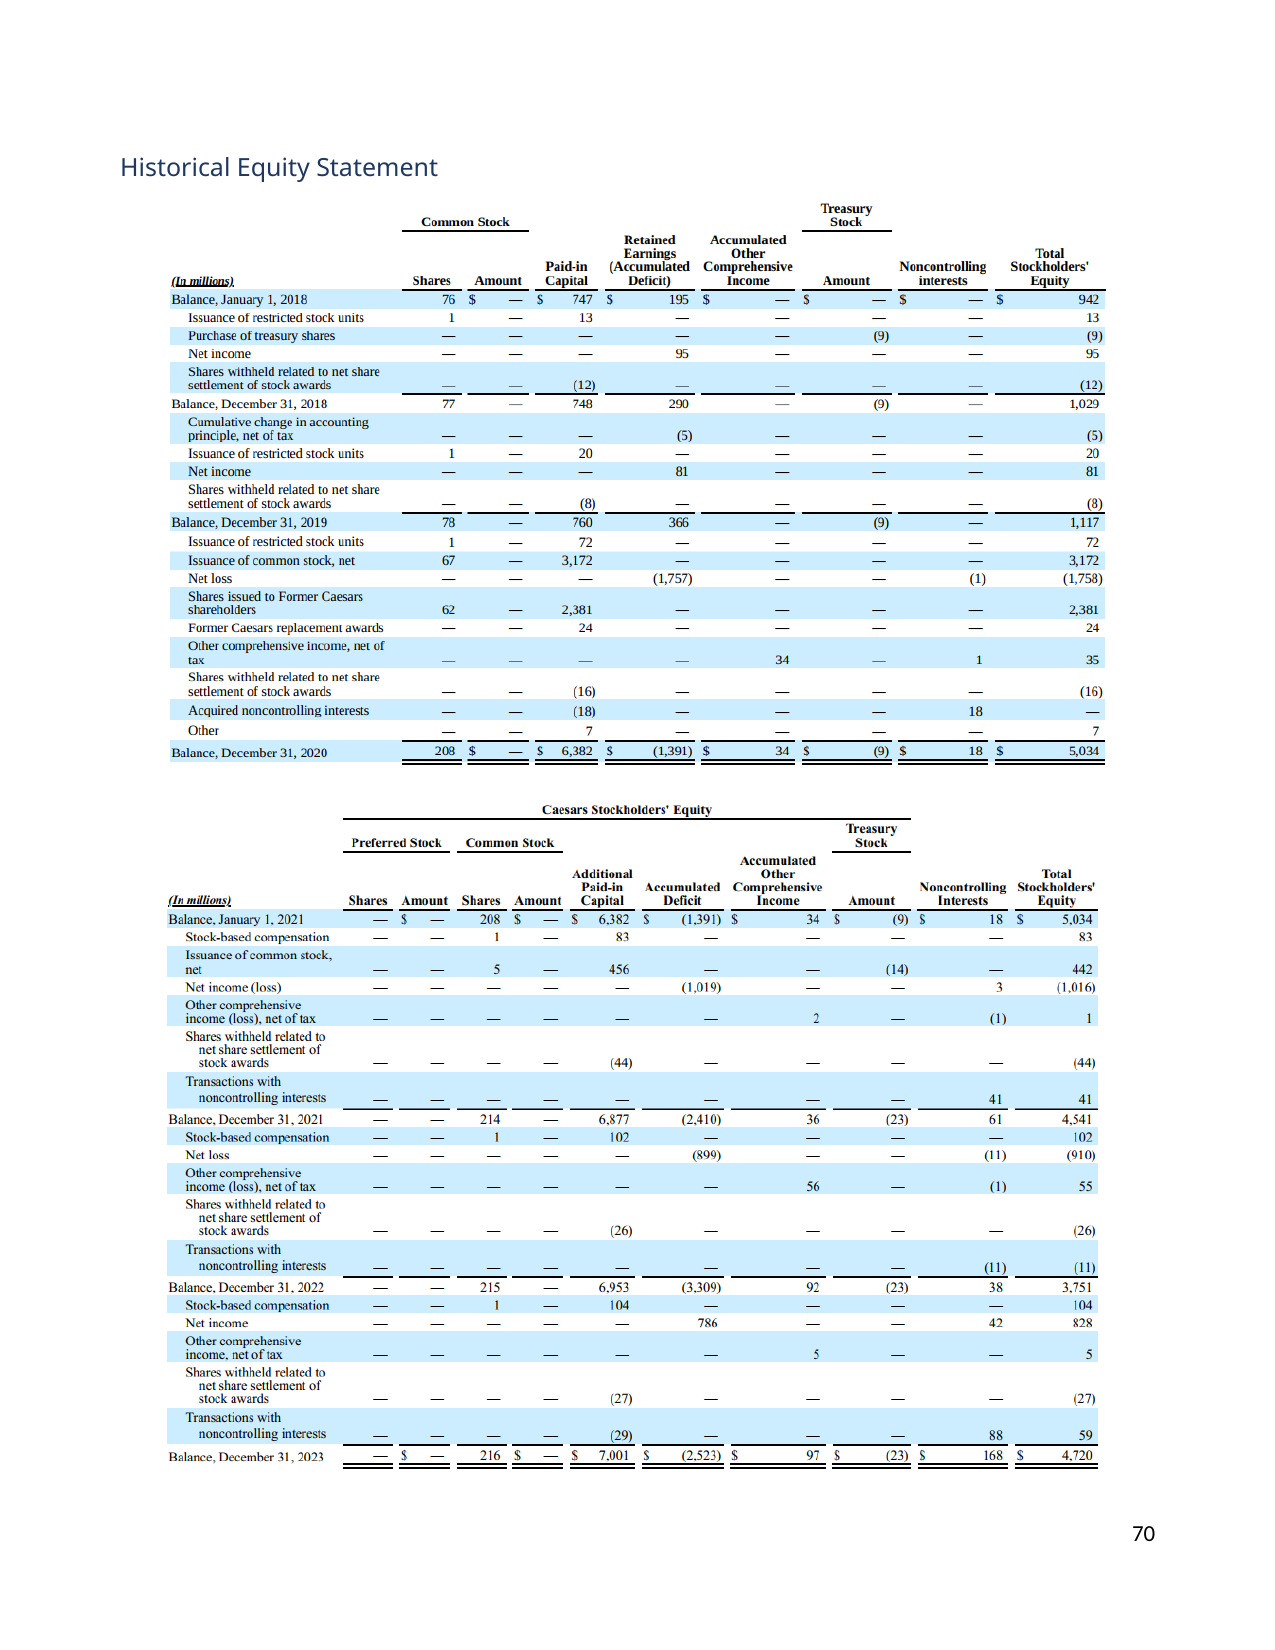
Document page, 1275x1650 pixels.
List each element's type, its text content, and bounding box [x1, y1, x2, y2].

picture [166, 790, 1109, 1477]
text Historical Equity Statement [120, 150, 1155, 184]
picture [164, 203, 1111, 772]
